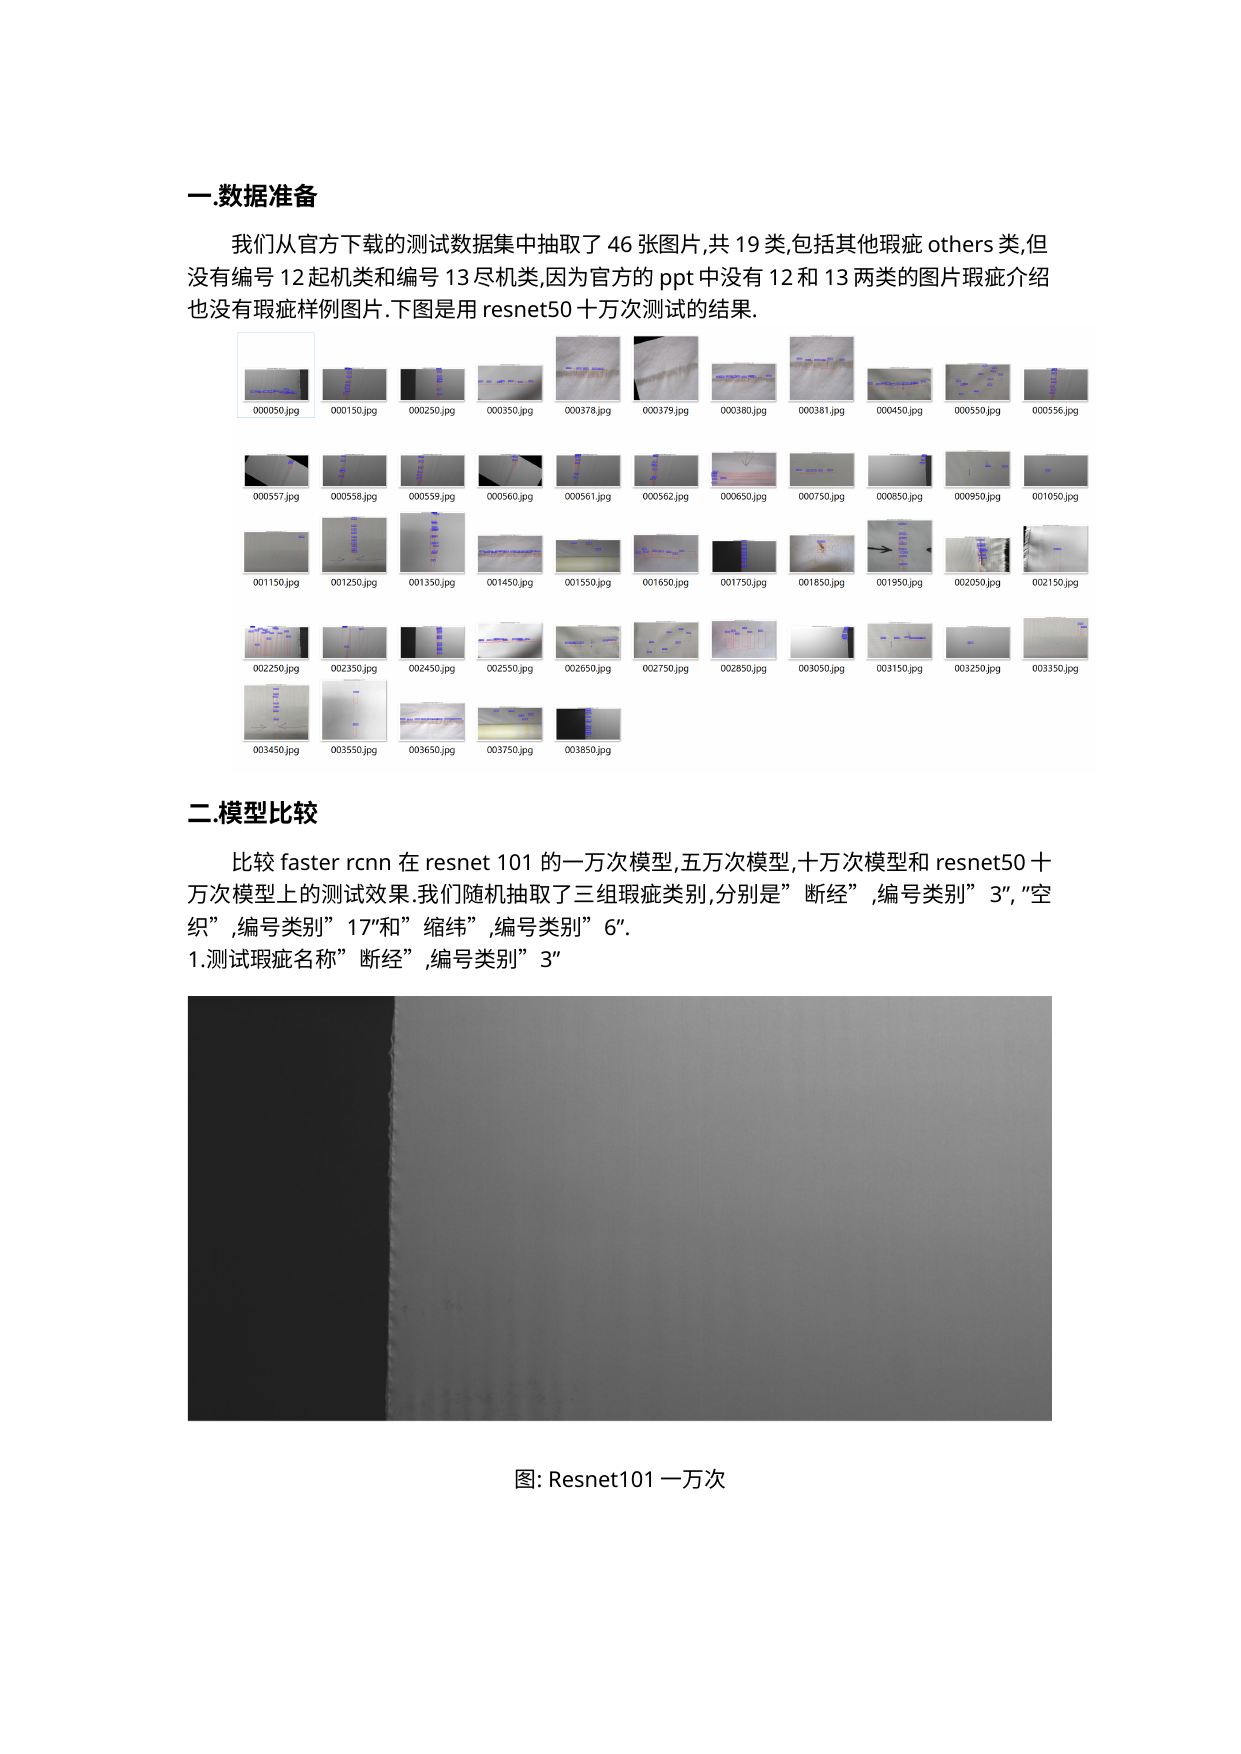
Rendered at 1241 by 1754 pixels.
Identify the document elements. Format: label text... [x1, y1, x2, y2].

text 一.数据准备 [187, 162, 1053, 227]
picture [231, 324, 1097, 773]
text 我们从官方下载的测试数据集中抽取了46张图片,共19类,包括其他瑕疵others类,但没有编号12起机类和编号13尽机类,因为官方的ppt中没有12和13两类的图片瑕疵介绍也没有瑕疵样例图片.下图是用resnet50十万次测试的结果. [187, 227, 1053, 324]
picture [187, 974, 1053, 1449]
text 图: Resnet101一万次 [187, 1462, 1053, 1494]
text 二.模型比较 [187, 779, 1053, 844]
text 1.测试瑕疵名称”断经”,编号类别”3” [187, 942, 1053, 974]
text 比较faster rcnn 在resnet 101 的一万次模型,五万次模型,十万次模型和resnet50十万次模型上的测试效果.我们随机抽取了三组瑕疵类别,分别是”断经”,编号类别”3”, ”空织”,编号类别”17”和”缩纬”,编号类别”6”. [187, 844, 1053, 942]
